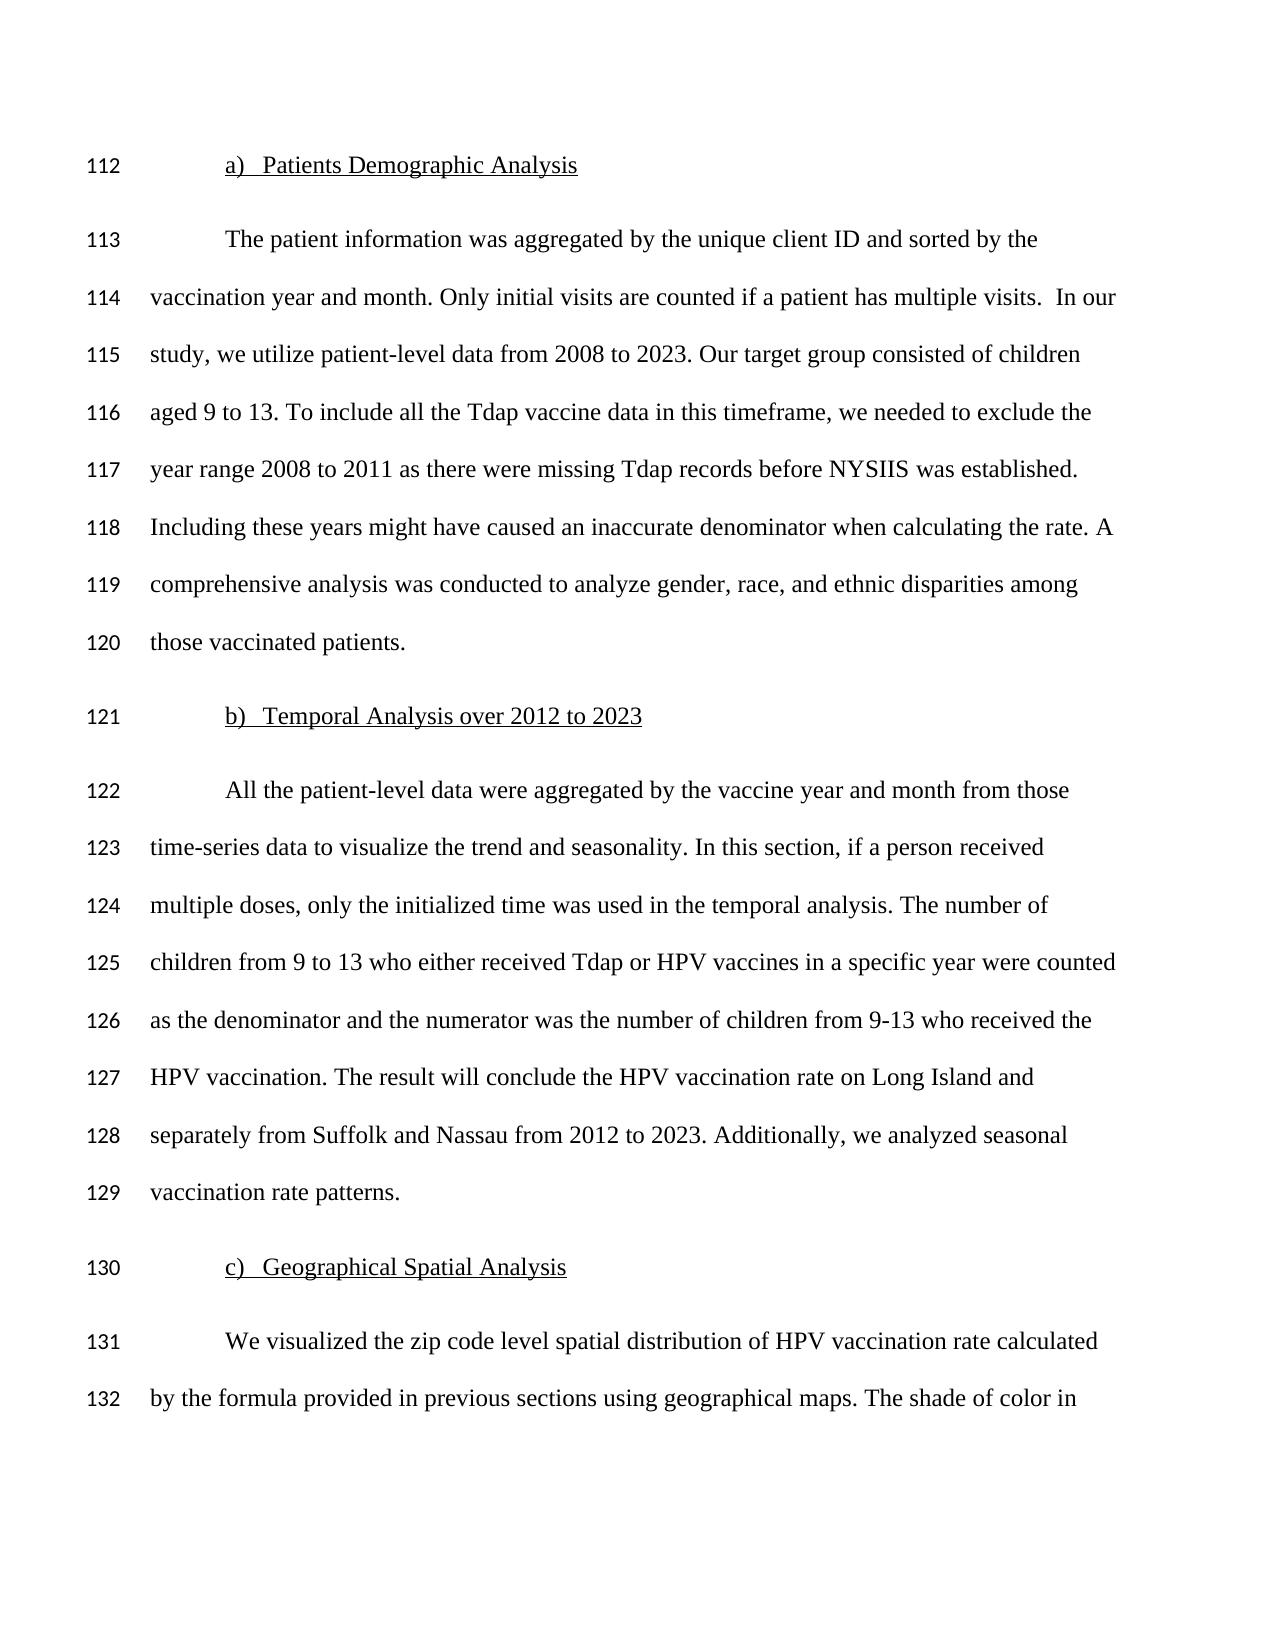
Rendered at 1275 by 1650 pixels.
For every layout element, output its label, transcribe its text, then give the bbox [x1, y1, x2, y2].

text All the patient-level data were aggregated by the vaccine year and month from those time-series data to visualize the trend and seasonality. In this section, if a person received multiple doses, only the initialized time was used in the temporal analysis. The number of children from 9 to 13 who either received Tdap or HPV vaccines in a specific year were counted as the denominator and the numerator was the number of children from 9-13 who received the HPV vaccination. The result will conclude the HPV vaccination rate on Long Island and separately from Suffolk and Nassau from 2012 to 2023. Additionally, we analyzed seasonal vaccination rate patterns. [150, 775, 1125, 1206]
list Geographical Spatial Analysis [225, 1252, 1125, 1280]
list Patients Demographic Analysis [225, 150, 1125, 179]
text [150, 1326, 1125, 1412]
list Temporal Analysis over 2012 to 2023 [225, 701, 1125, 729]
text The patient information was aggregated by the unique client ID and sorted by the vaccination year and month. Only initial visits are counted if a patient has multiple visits. In our study, we utilize patient-level data from 2008 to 2023. Our target group consisted of children aged 9 to 13. To include all the Tdap vaccine data in this timeframe, we needed to exclude the year range 2008 to 2011 as there were missing Tdap records before NYSIIS was established. Including these years might have caused an inaccurate denominator when calculating the rate. A comprehensive analysis was conducted to analyze gender, race, and ethnic disparities among those vaccinated patients. [150, 224, 1125, 655]
